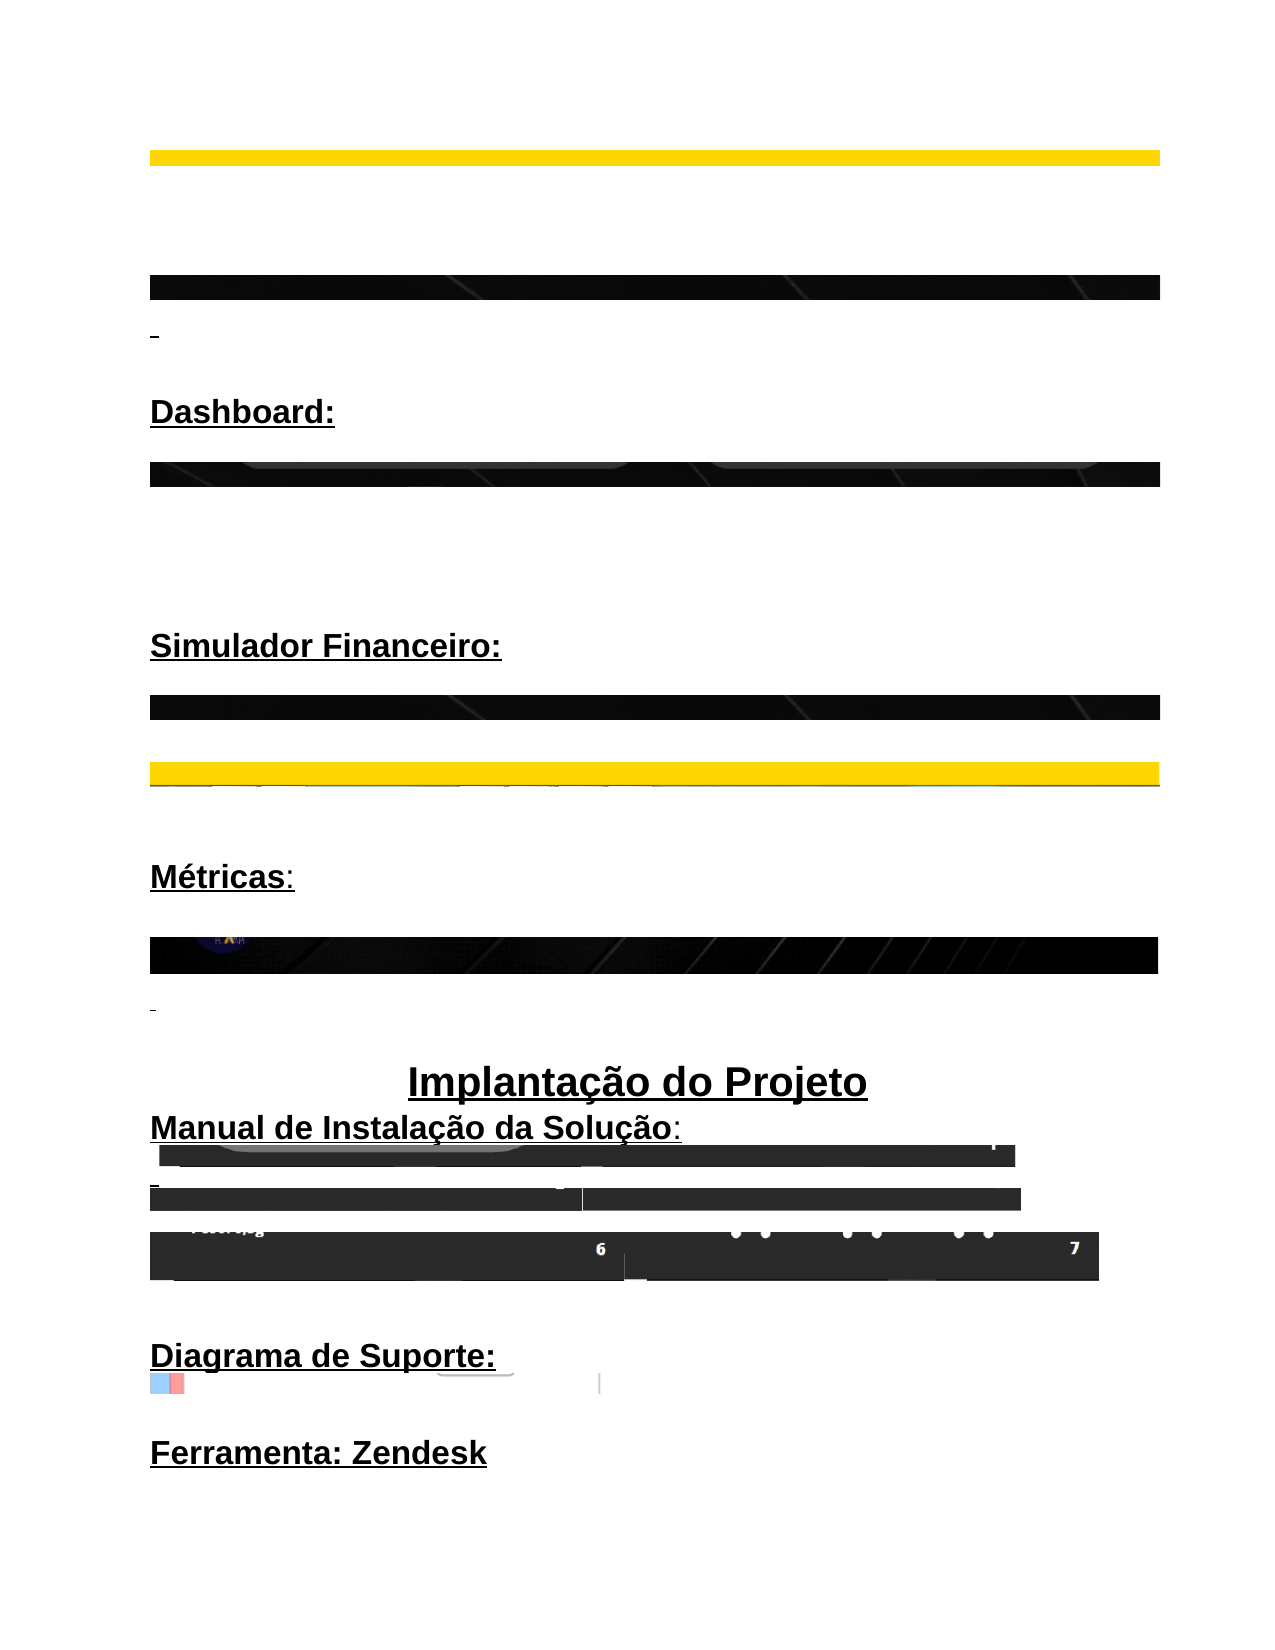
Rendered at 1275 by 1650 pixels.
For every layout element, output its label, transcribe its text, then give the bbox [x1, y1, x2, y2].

text Implantação do Projeto [802, 1074, 1125, 1101]
text Dashboard: [150, 404, 1125, 429]
text Diagrama de Suporte: [150, 1344, 1125, 1373]
text Métricas: [150, 866, 1125, 893]
text Implantação do Projeto [150, 1074, 459, 1101]
text Manual de Instalação da Solução: [150, 1118, 1125, 1145]
text Implantação do Projeto [465, 1074, 588, 1098]
text Implantação do Projeto [586, 1074, 796, 1098]
text Ferramenta: Zendesk [150, 1444, 1125, 1469]
text Simulador Financeiro: [150, 637, 1125, 662]
